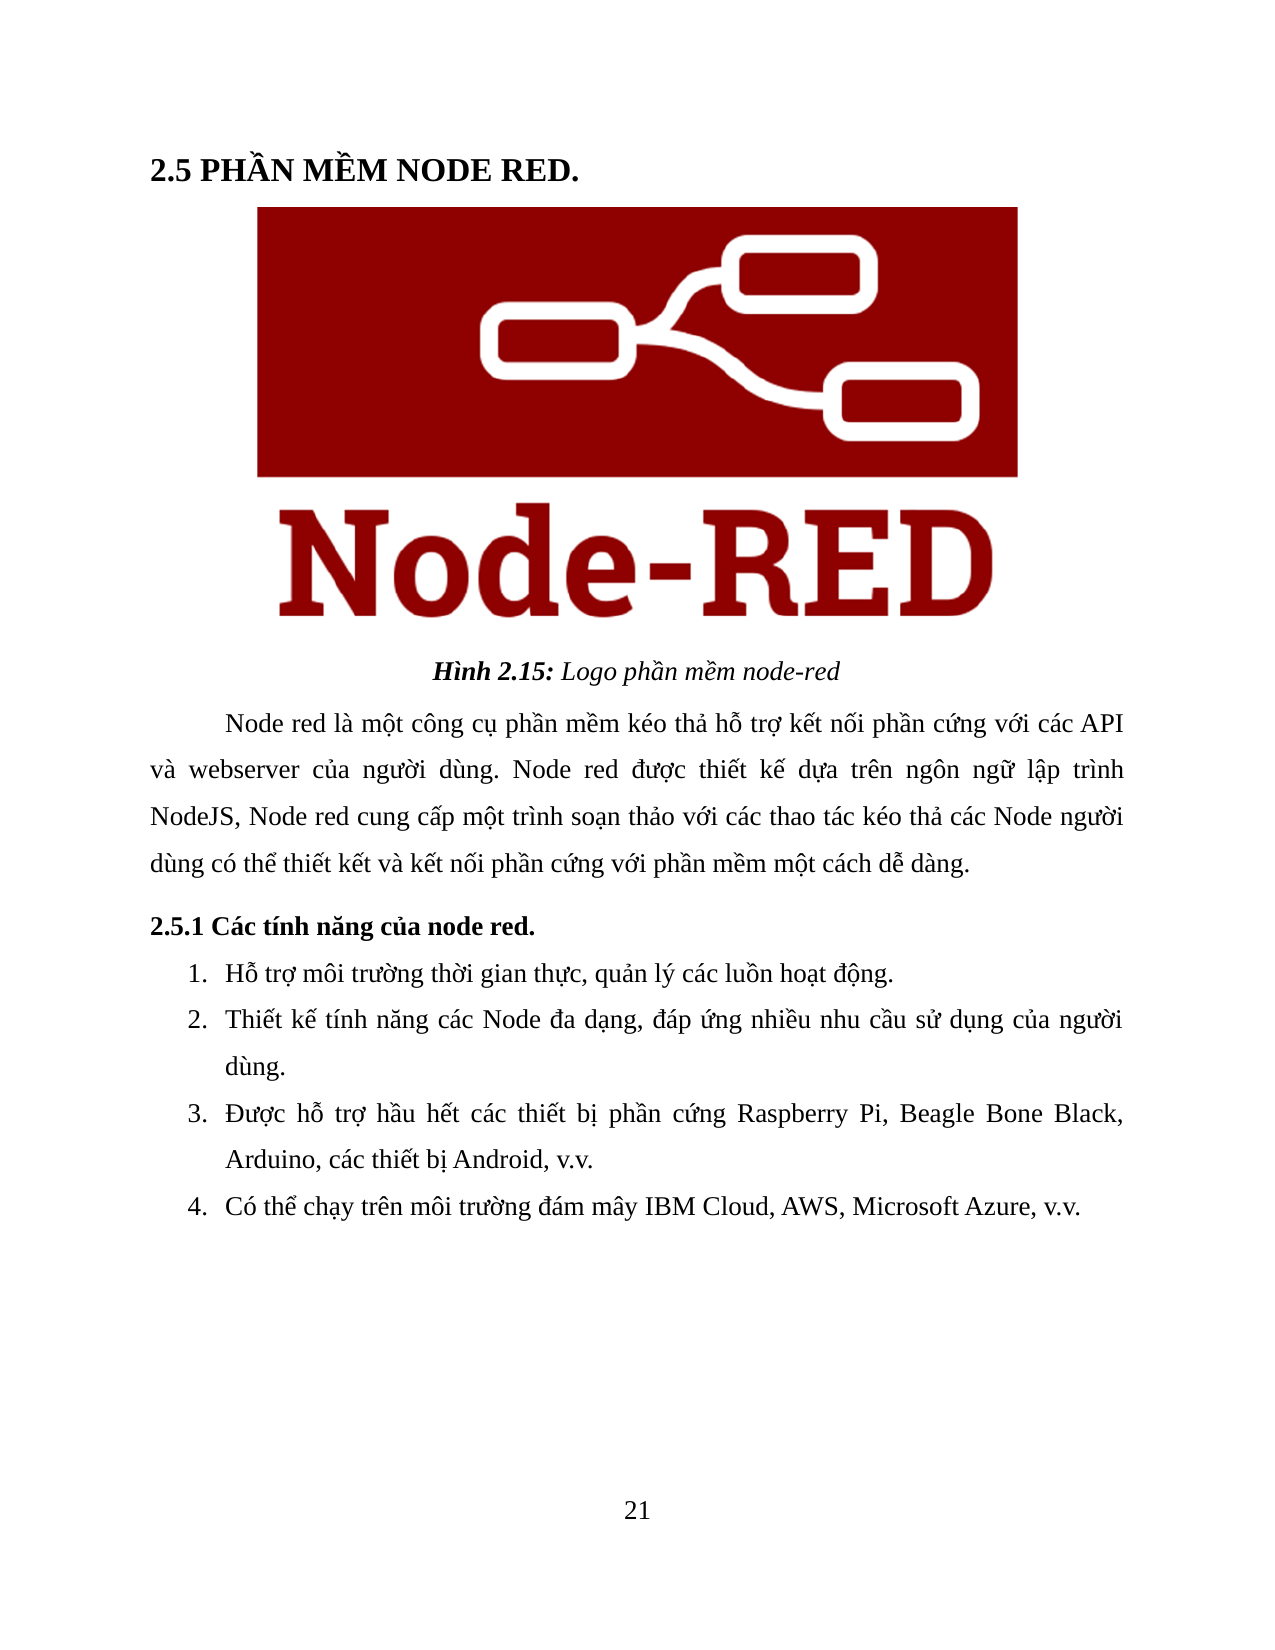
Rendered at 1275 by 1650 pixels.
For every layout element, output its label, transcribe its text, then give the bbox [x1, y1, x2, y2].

list Hỗ trợ môi trường thời gian thực, quản lý các luồn hoạt động. [187, 957, 1125, 988]
subtitle 2.5.1 Các tính năng của node red. [150, 910, 1125, 941]
picture [257, 207, 1018, 637]
list Được hỗ trợ hầu hết các thiết bị phần cứng Raspberry Pi, Beagle Bone Black, Arduino, các thiết bị Android, v.v. [187, 1097, 1125, 1175]
text Hình 2.15: Logo phần mềm node-red [150, 655, 1125, 686]
list Thiết kế tính năng các Node đa dạng, đáp ứng nhiều nhu cầu sử dụng của người dùng. [187, 1003, 1125, 1081]
list Có thể chạy trên môi trường đám mây IBM Cloud, AWS, Microsoft Azure, v.v. [187, 1190, 1125, 1221]
subtitle 2.5 Phần mềm Node red. [150, 150, 1125, 188]
text Node red là một công cụ phần mềm kéo thả hỗ trợ kết nối phần cứng với các API và webserver của người dùng. Node red được thiết kế dựa trên ngôn ngữ lập trình NodeJS, Node red cung cấp một trình soạn thảo với các thao tác kéo thả các Node người dùng có thể thiết kết và kết nối phần cứng với phần mềm một cách dễ dàng. [150, 707, 1125, 878]
